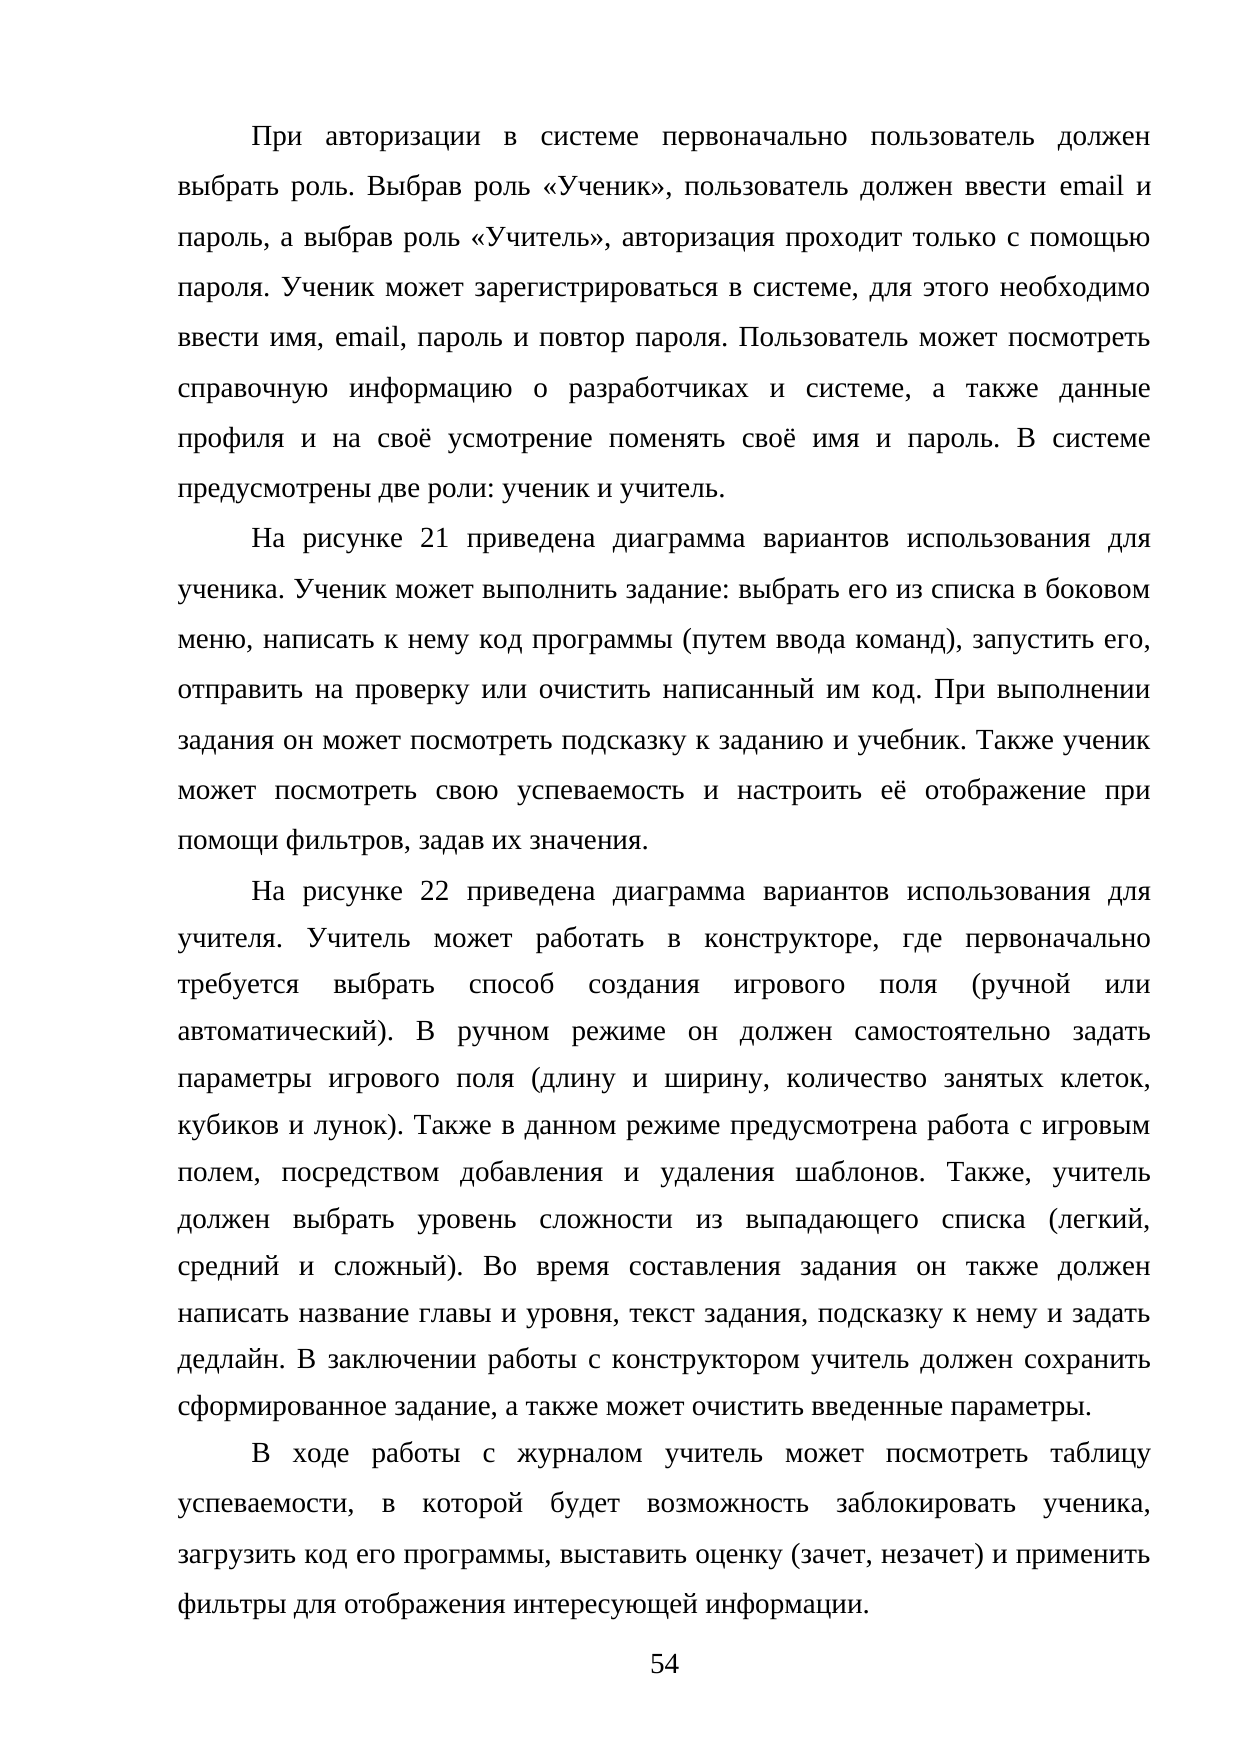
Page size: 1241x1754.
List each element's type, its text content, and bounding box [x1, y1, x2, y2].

text На рисунке 21 приведена диаграмма вариантов использования для ученика. Ученик может выполнить задание: выбрать его из списка в боковом меню, написать к нему код программы (путем ввода команд), запустить его, отправить на проверку или очистить написанный им код. При выполнении задания он может посмотреть подсказку к заданию и учебник. Также ученик может посмотреть свою успеваемость и настроить её отображение при помощи фильтров, задав их значения. [177, 521, 1152, 856]
text При авторизации в системе первоначально пользователь должен выбрать роль. Выбрав роль «Ученик», пользователь должен ввести email и пароль, а выбрав роль «Учитель», авторизация проходит только с помощью пароля. Ученик может зарегистрироваться в системе, для этого необходимо ввести имя, email, пароль и повтор пароля. Пользователь может посмотреть справочную информацию о разработчиках и системе, а также данные профиля и на своё усмотрение поменять своё имя и пароль. В системе предусмотрены две роли: ученик и учитель. [177, 118, 1152, 504]
text В ходе работы с журналом учитель может посмотреть таблицу успеваемости, в которой будет возможность заблокировать ученика, загрузить код его программы, выставить оценку (зачет, незачет) и применить фильтры для отображения интересующей информации. [177, 1435, 1152, 1620]
text На рисунке 22 приведена диаграмма вариантов использования для учителя. Учитель может работать в конструкторе, где первоначально требуется выбрать способ создания игрового поля (ручной или автоматический). В ручном режиме он должен самостоятельно задать параметры игрового поля (длину и ширину, количество занятых клеток, кубиков и лунок). Также в данном режиме предусмотрена работа с игровым полем, посредством добавления и удаления шаблонов. Также, учитель должен выбрать уровень сложности из выпадающего списка (легкий, средний и сложный). Во время составления задания он также должен написать название главы и уровня, текст задания, подсказку к нему и задать дедлайн. В заключении работы с конструктором учитель должен сохранить сформированное задание, а также может очистить введенные параметры. [177, 873, 1152, 1422]
